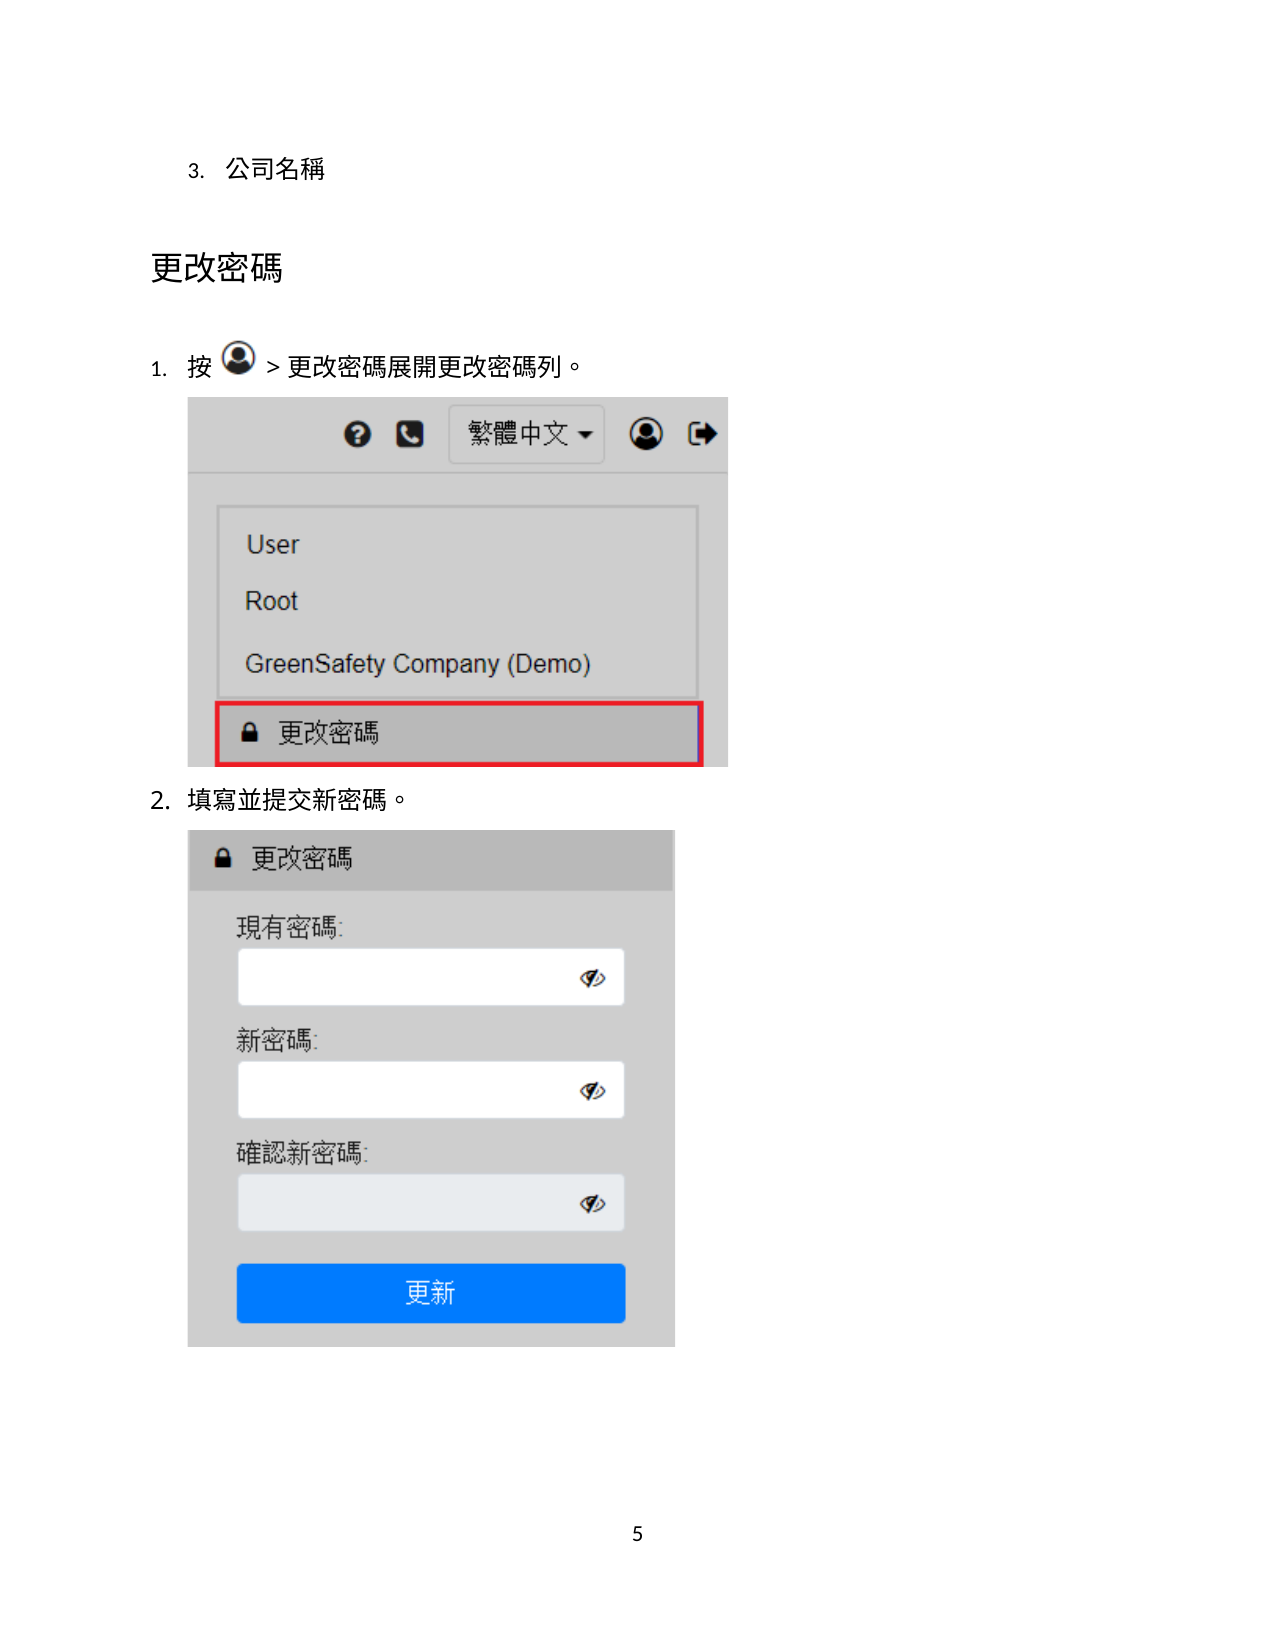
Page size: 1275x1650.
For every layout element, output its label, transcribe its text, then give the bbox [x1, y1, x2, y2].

picture [187, 830, 675, 1347]
subtitle 更改密碼 [150, 242, 1125, 290]
picture [218, 339, 261, 377]
picture [187, 397, 729, 767]
list 公司名稱 [187, 150, 1125, 186]
